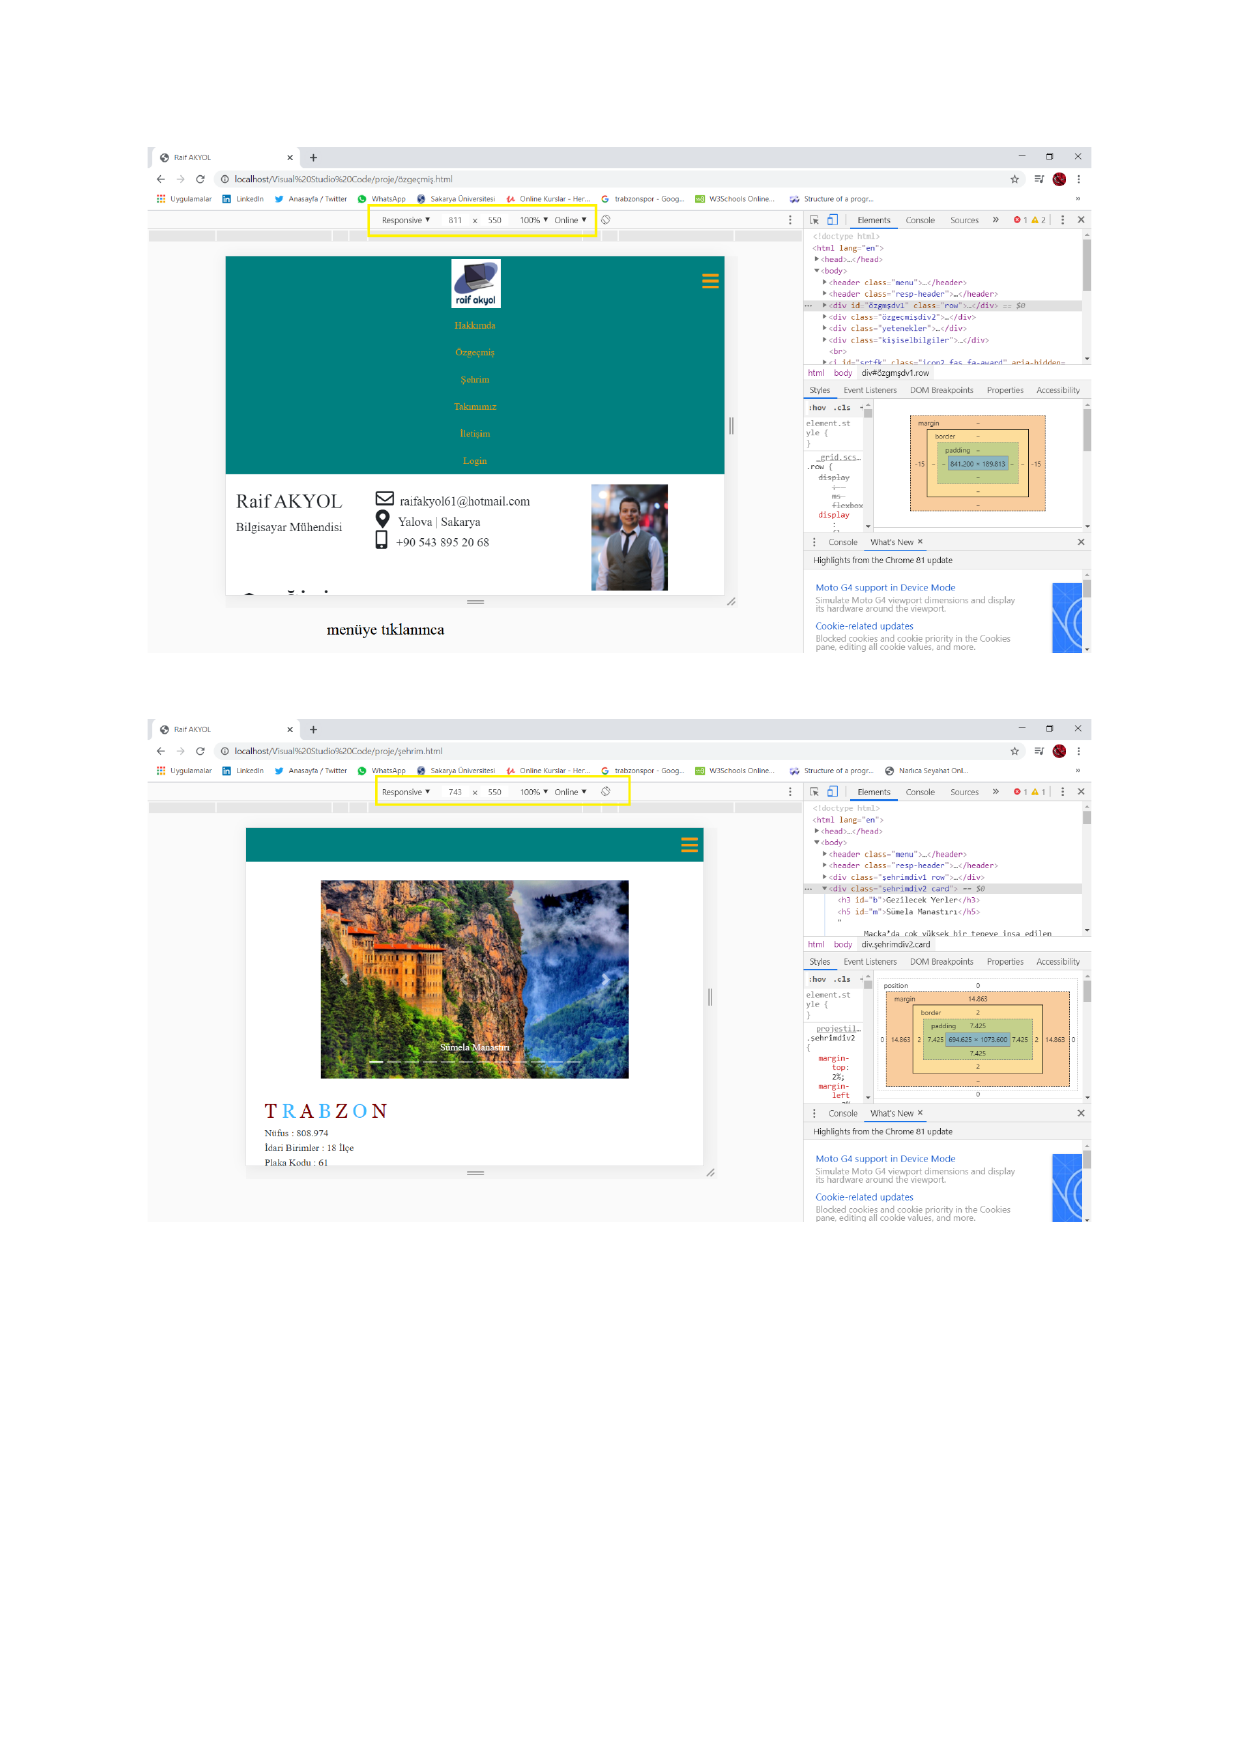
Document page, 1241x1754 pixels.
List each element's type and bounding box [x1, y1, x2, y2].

picture [147, 719, 1092, 1222]
picture [147, 147, 1092, 653]
